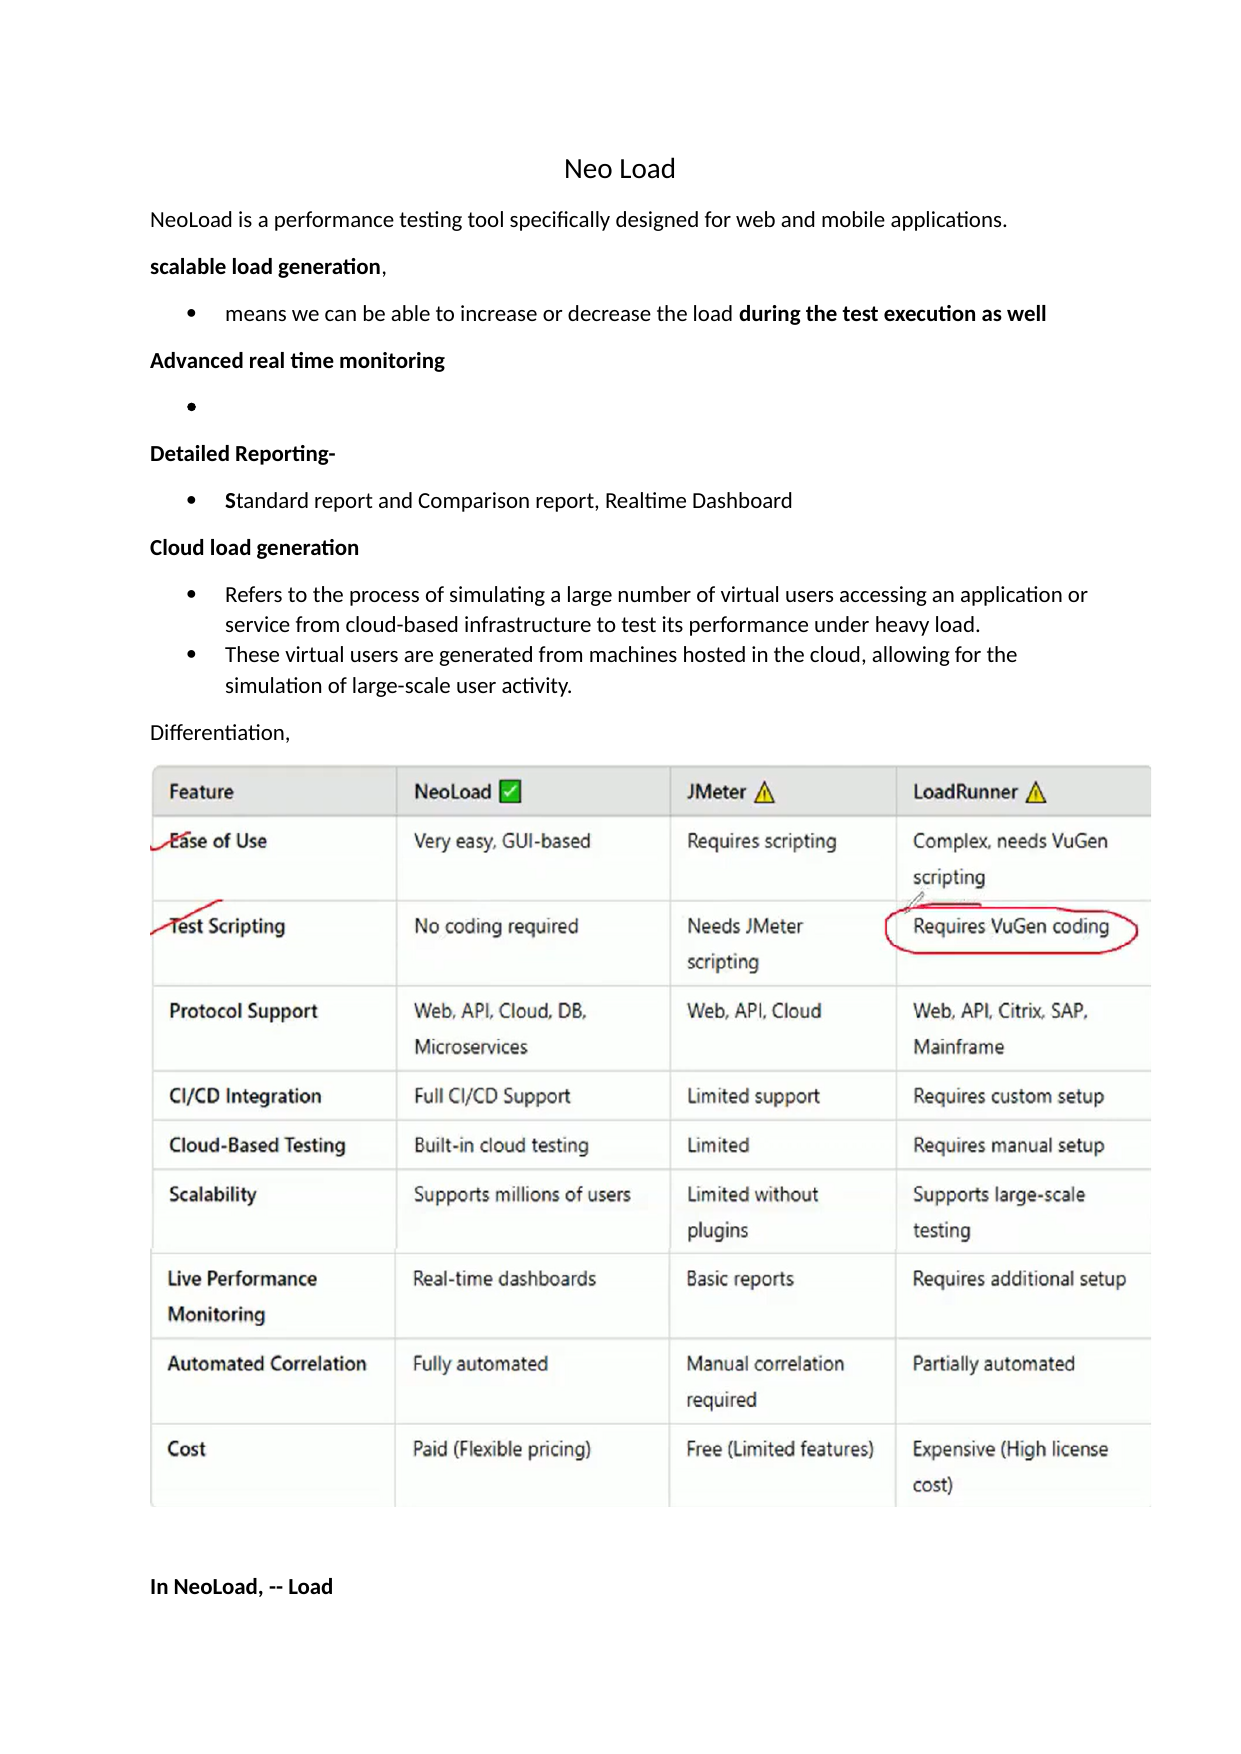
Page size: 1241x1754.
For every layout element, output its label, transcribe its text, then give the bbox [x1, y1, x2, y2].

picture [150, 764, 1152, 1507]
text NeoLoad is a performance testing tool specifically designed for web and mobile applications. [150, 205, 1090, 233]
text Neo Load [150, 150, 1090, 186]
list Standard report and Comparison report, Realtime Dashboard [187, 486, 1090, 514]
text In NeoLoad, -- Load [150, 1572, 1090, 1600]
list means we can be able to increase or decrease the load during the test execution as well [187, 299, 1090, 327]
text Differentiation, [150, 718, 1090, 746]
list Refers to the process of simulating a large number of virtual users accessing an application or service from cloud-based infrastructure to test its performance under heavy load. [187, 580, 1090, 638]
text Detailed Reporting- [150, 439, 1090, 467]
list These virtual users are generated from machines hosted in the cloud, allowing for the simulation of large-scale user activity. [187, 641, 1090, 699]
text Cloud load generation [150, 533, 1090, 561]
text Advanced real time monitoring [150, 346, 1090, 374]
text scalable load generation, [150, 252, 1090, 280]
